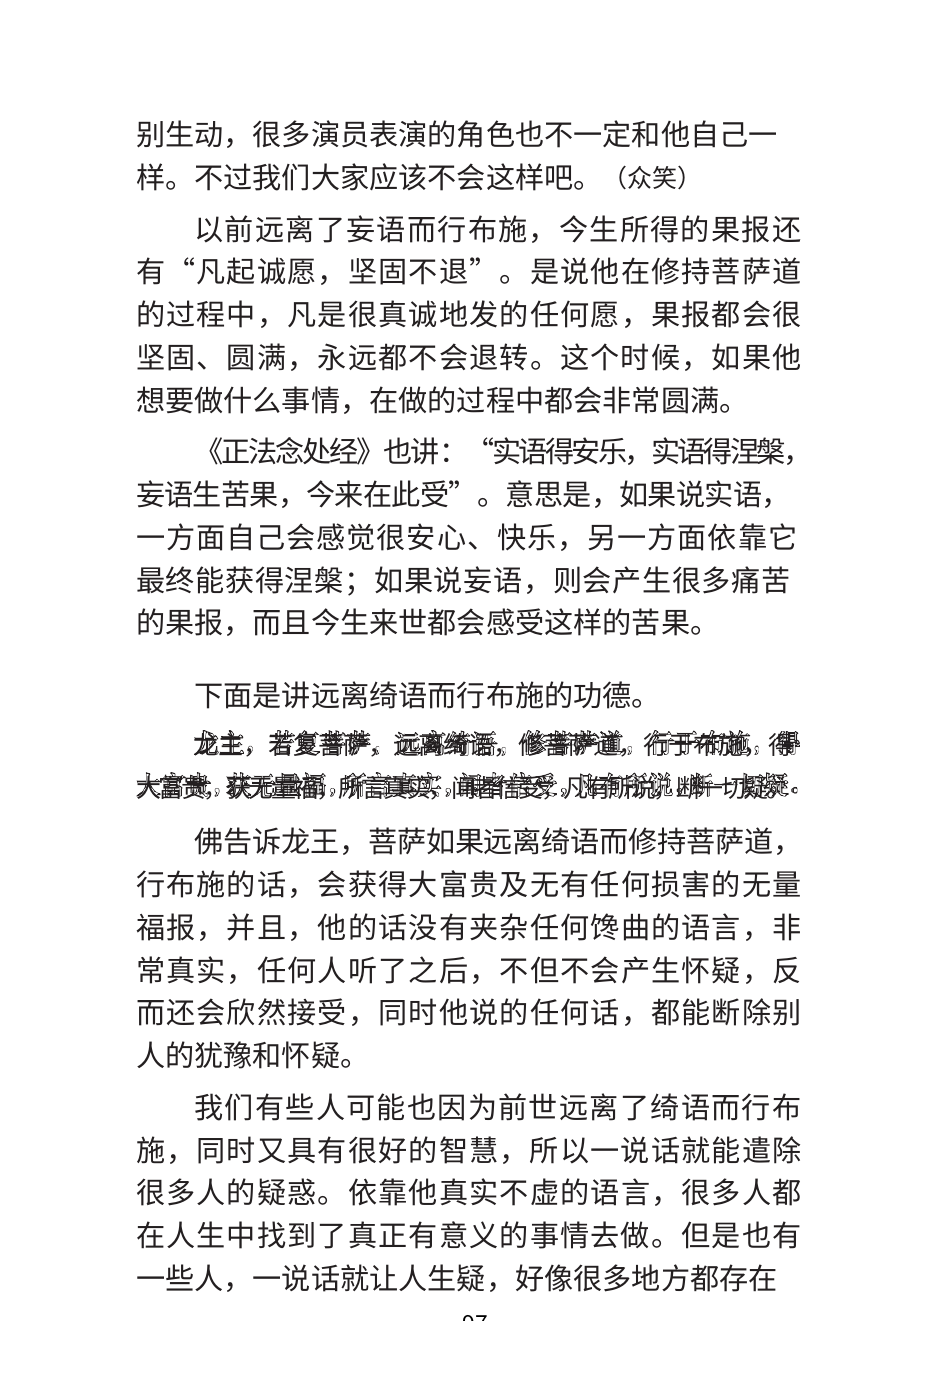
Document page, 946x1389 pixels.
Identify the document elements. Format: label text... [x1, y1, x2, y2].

text 龙主，若复菩萨，远离绮语，修菩萨道，行于布施，得大富贵，获无量福，所言真实，闻者信受，凡有所说，断一切疑。 [136, 725, 814, 804]
text 我们有些人可能也因为前世远离了绮语而行布施，同时又具有很好的智慧，所以一说话就能遣除很多人的疑惑。依靠他真实不虚的语言，很多人都在人生中找到了真正有意义的事情去做。但是也有一些人，一说话就让人生疑，好像很多地方都存在 [136, 1084, 803, 1298]
text 下面是讲远离绮语而行布施的功德。 [194, 673, 835, 715]
text 佛告诉龙王，菩萨如果远离绮语而修持菩萨道， 行布施的话，会获得大富贵及无有任何损害的无量福报，并且，他的话没有夹杂任何馋曲的语言，非常真实，任何人听了之后，不但不会产生怀疑，反而还会欣然接受，同时他说的任何话，都能断除别人的犹豫和怀疑。 [136, 819, 803, 1075]
text 别生动，很多演员表演的角色也不一定和他自己一样。不过我们大家应该不会这样吧。（众笑） [136, 112, 803, 197]
text 以前远离了妄语而行布施，今生所得的果报还有“凡起诚愿，坚固不退”。是说他在修持菩萨道的过程中，凡是很真诚地发的任何愿，果报都会很坚固、圆满，永远都不会退转。这个时候，如果他想要做什么事情，在做的过程中都会非常圆满。 [136, 206, 803, 419]
text 《正法念处经》也讲：“实语得安乐，实语得涅槃，妄语生苦果，今来在此受”。意思是，如果说实语， 一方面自己会感觉很安心、快乐，另一方面依靠它最终能获得涅槃；如果说妄语，则会产生很多痛苦的果报，而且今生来世都会感受这样的苦果。 [136, 429, 816, 642]
